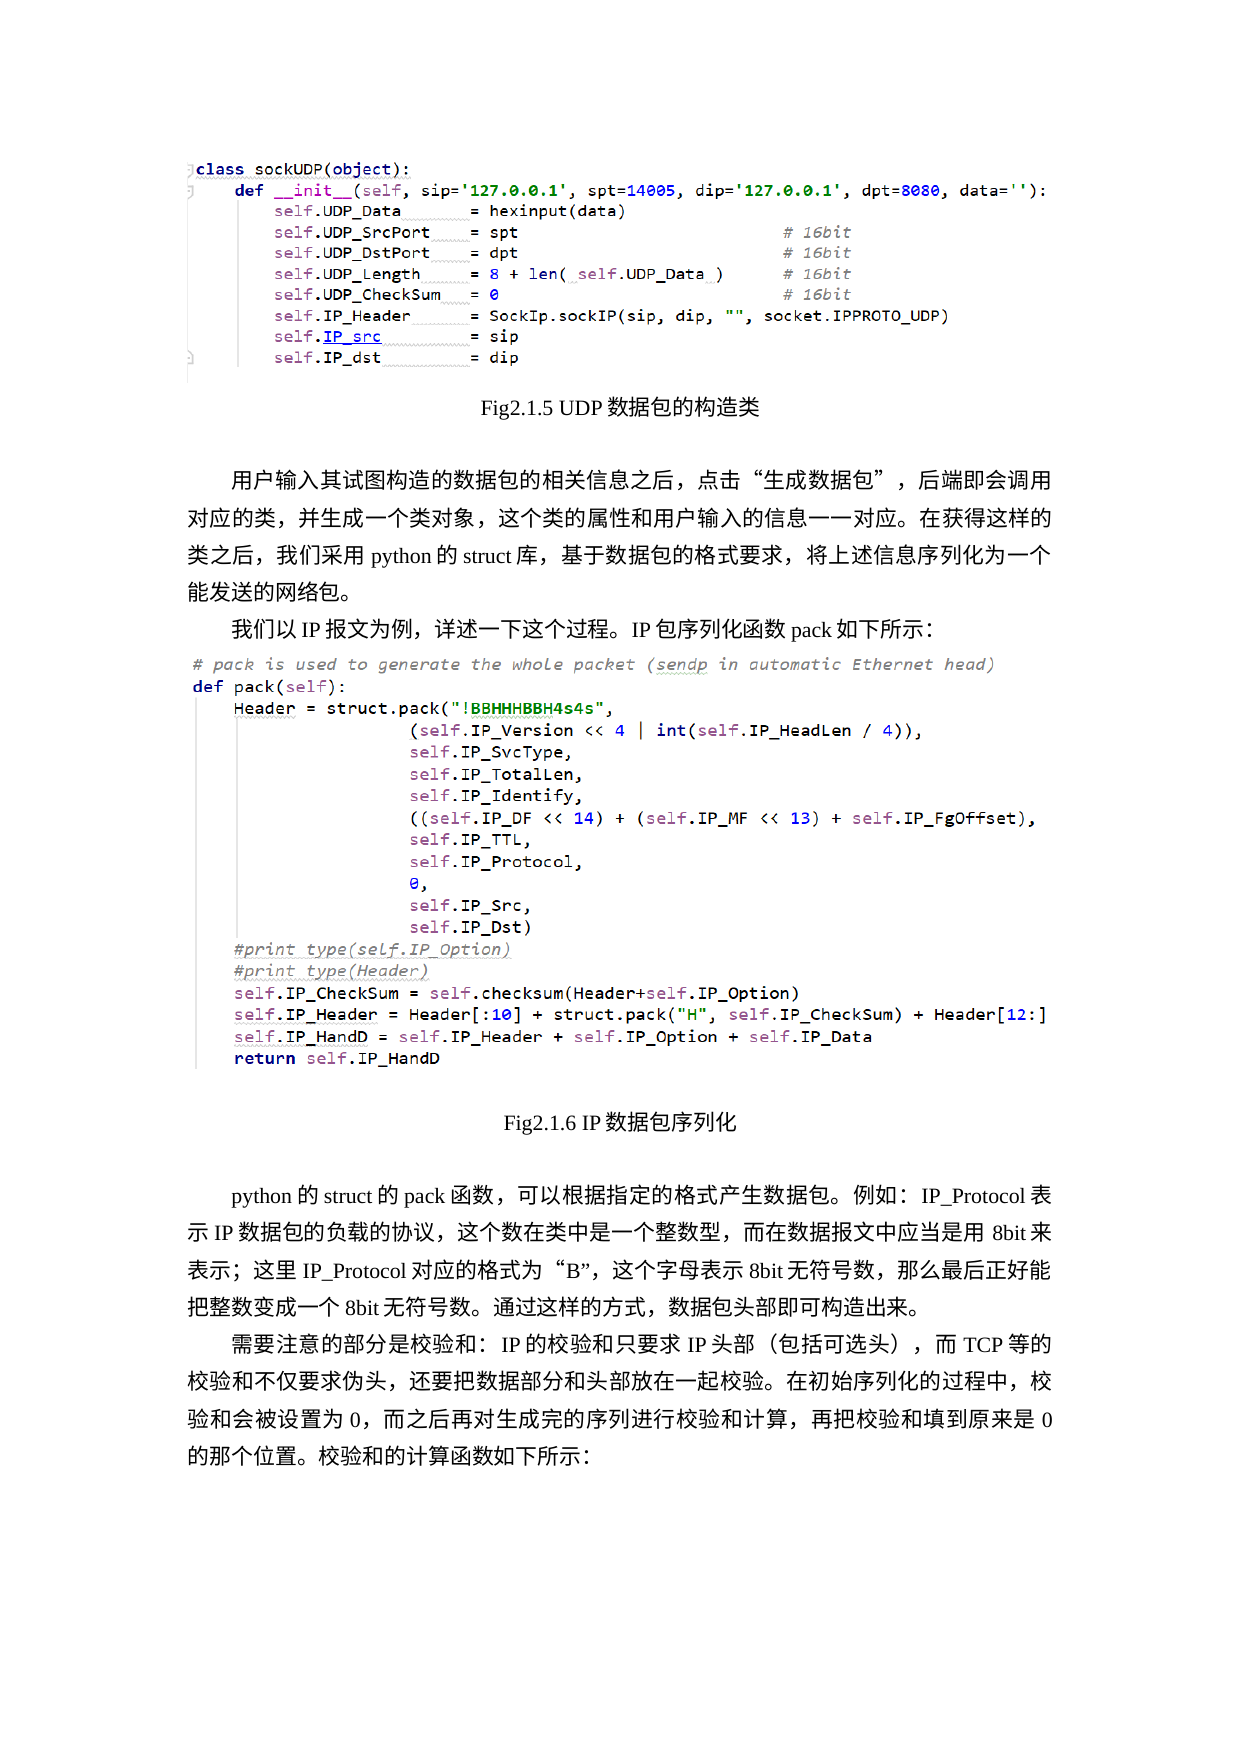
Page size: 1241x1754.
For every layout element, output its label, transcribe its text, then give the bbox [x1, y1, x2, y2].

text Fig2.1.5 UDP数据包的构造类 [187, 389, 1053, 422]
text 用户输入其试图构造的数据包的相关信息之后，点击“生成数据包”，后端即会调用对应的类，并生成一个类对象，这个类的属性和用户输入的信息一一对应。在获得这样的类之后，我们采用python的struct库，基于数据包的格式要求，将上述信息序列化为一个能发送的网络包。 [187, 463, 1053, 607]
text 需要注意的部分是校验和：IP的校验和只要求IP头部（包括可选头），而TCP等的校验和不仅要求伪头，还要把数据部分和头部放在一起校验。在初始序列化的过程中，校验和会被设置为0，而之后再对生成完的序列进行校验和计算，再把校验和填到原来是0的那个位置。校验和的计算函数如下所示： [187, 1327, 1053, 1471]
picture [187, 162, 1053, 383]
picture [187, 649, 1053, 1072]
text 我们以IP报文为例，详述一下这个过程。IP包序列化函数pack如下所示： [187, 612, 1053, 644]
text python的struct的pack函数，可以根据指定的格式产生数据包。例如：IP_Protocol表示IP数据包的负载的协议，这个数在类中是一个整数型，而在数据报文中应当是用8bit来表示；这里IP_Protocol对应的格式为“B”，这个字母表示8bit无符号数，那么最后正好能把整数变成一个8bit无符号数。通过这样的方式，数据包头部即可构造出来。 [187, 1178, 1053, 1322]
text Fig2.1.6 IP数据包序列化 [187, 1104, 1053, 1137]
